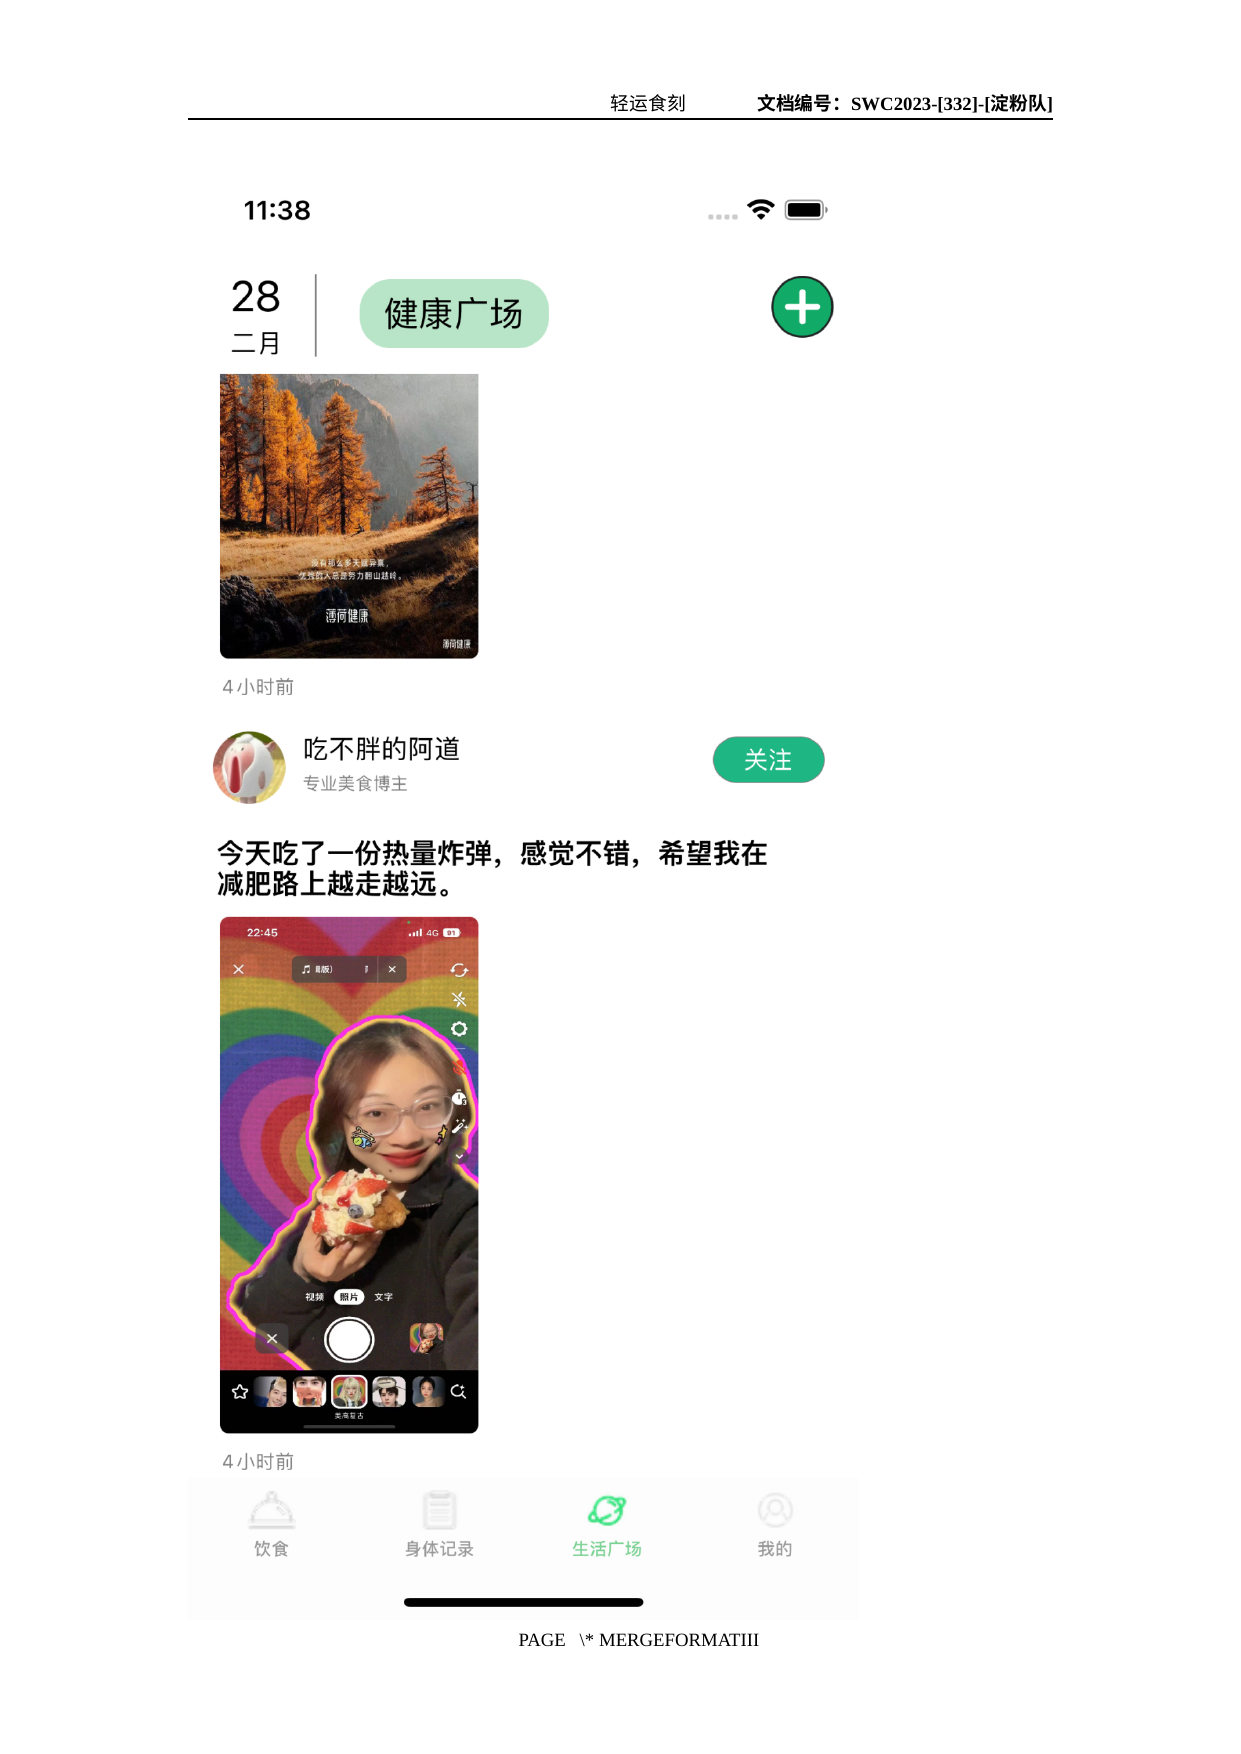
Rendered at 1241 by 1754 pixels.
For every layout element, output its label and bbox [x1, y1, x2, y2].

picture [187, 167, 859, 1620]
